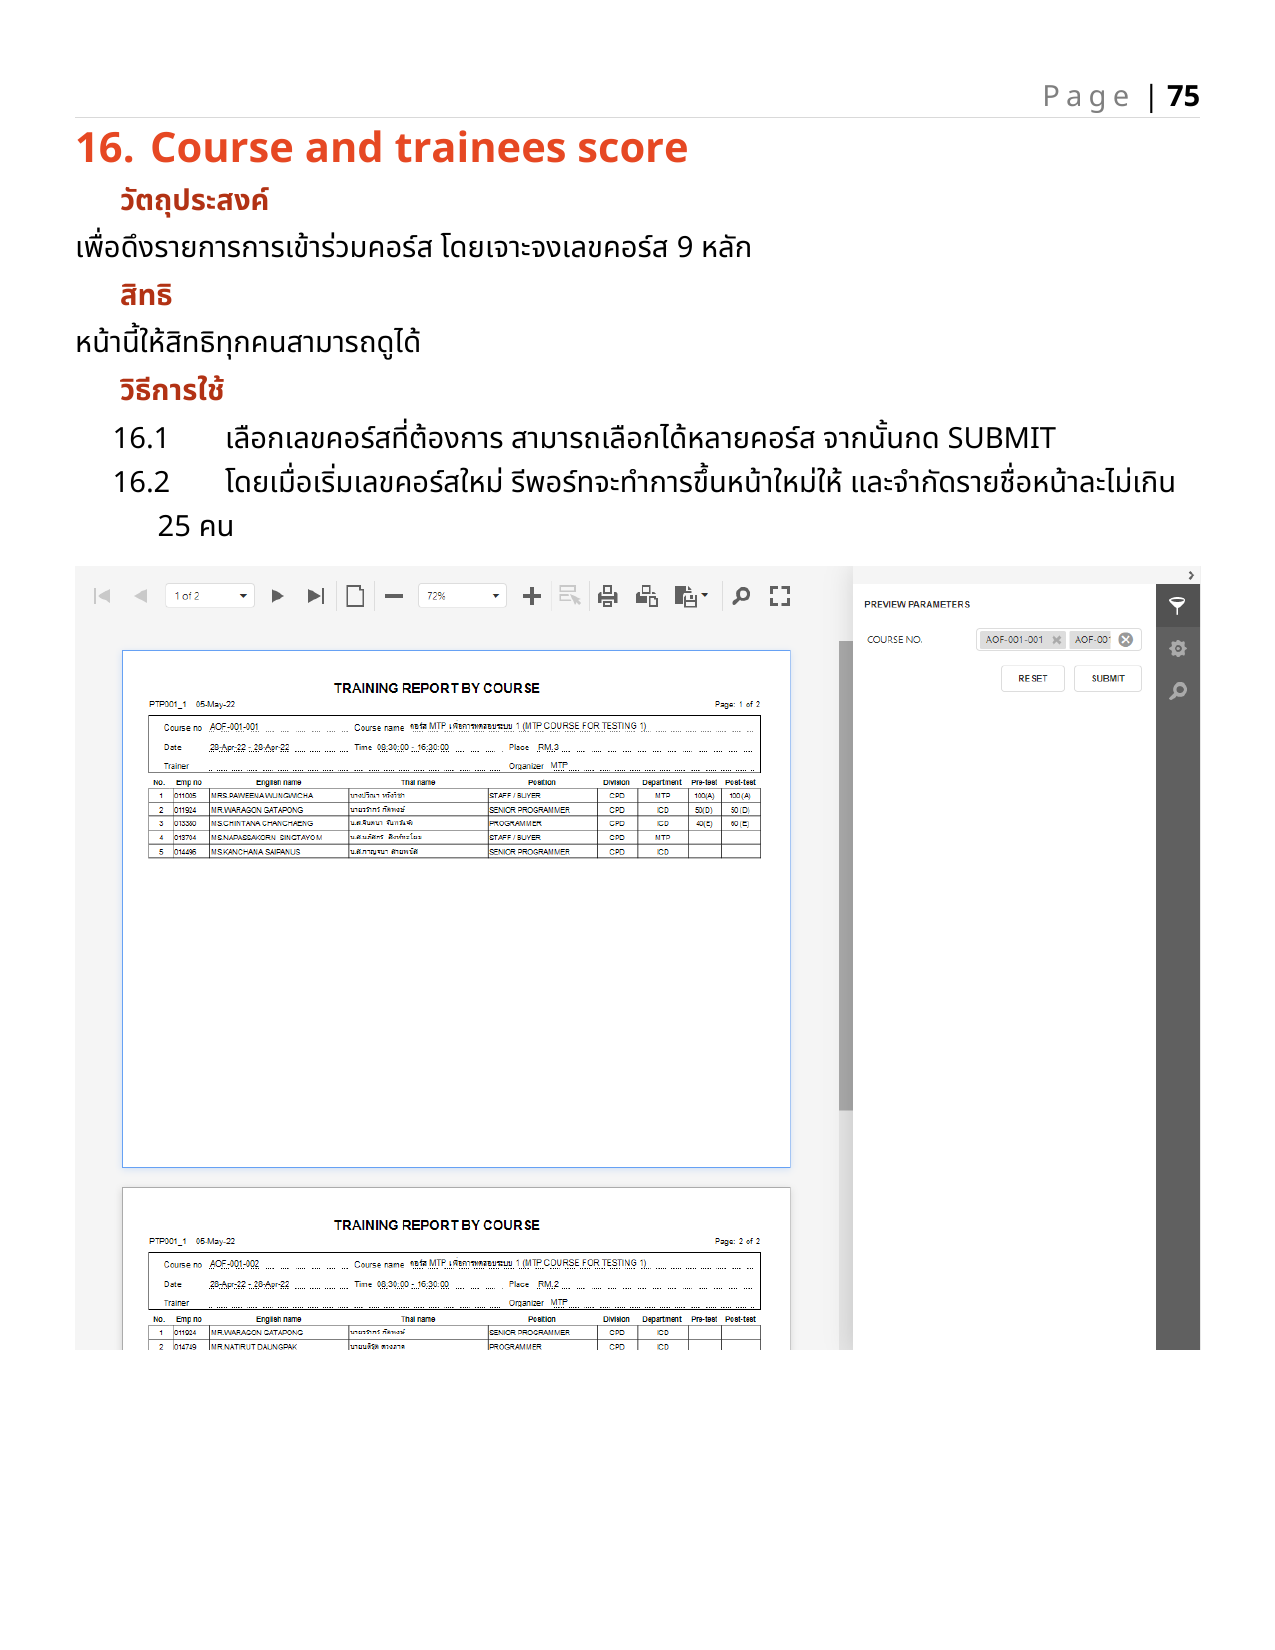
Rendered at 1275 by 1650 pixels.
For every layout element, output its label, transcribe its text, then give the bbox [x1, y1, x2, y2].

list โดยเมื่อเริ่มเลขคอร์สใหม่ รีพอร์ทจะทำการขึ้นหน้าใหม่ให้ และจำกัดรายชื่อหน้าละไม่เกิน 25 คน [112, 461, 1200, 550]
subtitle Course and trainees score [75, 118, 1200, 174]
picture [75, 566, 1200, 1350]
subtitle วัตถุประสงค์ [120, 179, 1200, 223]
text เพื่อดึงรายการการเข้าร่วมคอร์ส โดยเจาะจงเลขคอร์ส 9 หลัก [75, 227, 1200, 271]
list เลือกเลขคอร์สที่ต้องการ สามารถเลือกได้หลายคอร์ส จากนั้นกด SUBMIT [112, 417, 1200, 461]
subtitle สิทธิ [120, 274, 1200, 318]
text หน้านี้ให้สิทธิทุกคนสามารถดูได้ [75, 322, 1200, 366]
subtitle วิธีการใช้ [120, 369, 1200, 413]
